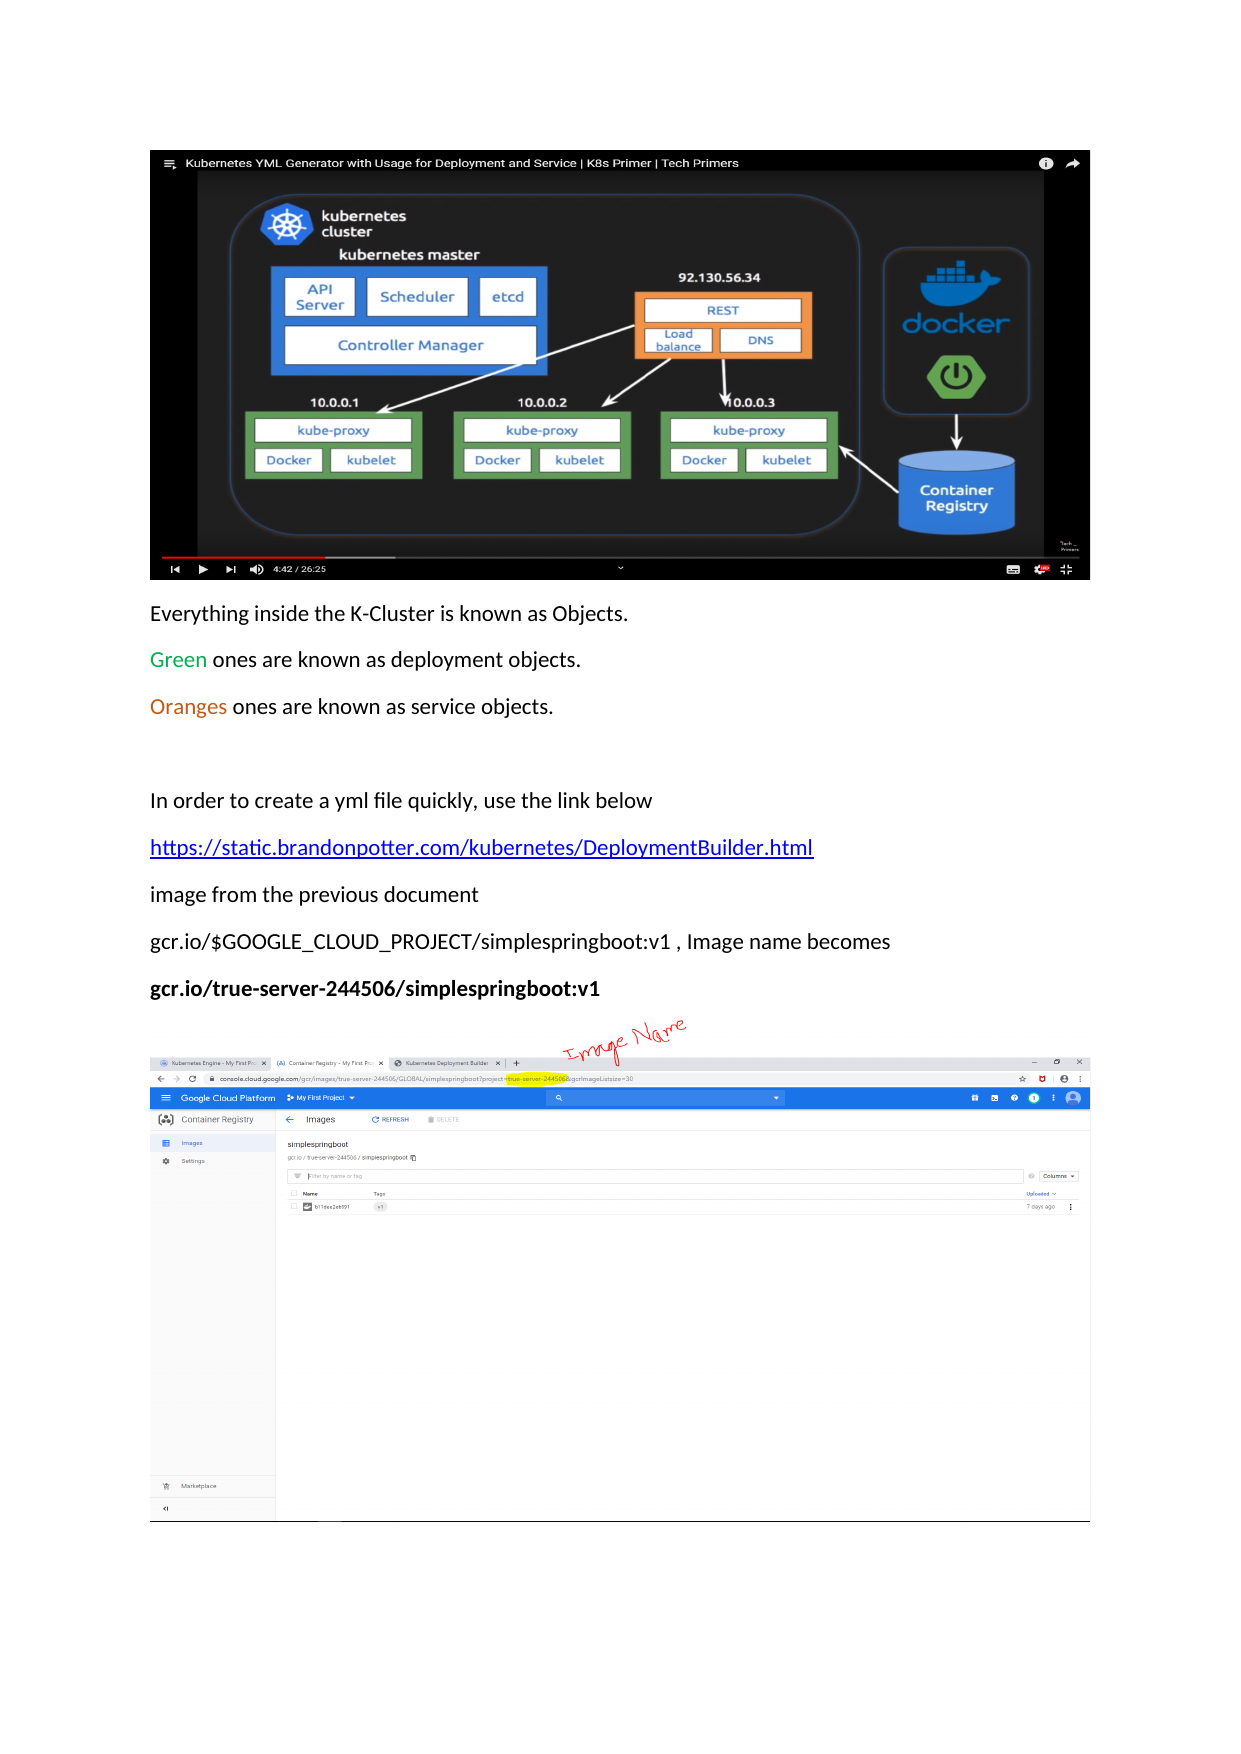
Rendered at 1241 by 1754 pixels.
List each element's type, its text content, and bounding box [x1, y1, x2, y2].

text gcr.io/$GOOGLE_CLOUD_PROJECT/simplespringboot:v1 , Image name becomes [150, 927, 1090, 955]
picture [150, 150, 1091, 580]
text gcr.io/true-server-244506/simplespringboot:v1 [150, 974, 1090, 1002]
text Green ones are known as deployment objects. [150, 646, 1090, 674]
text In order to create a yml file quickly, use the link below [150, 786, 1090, 814]
picture [150, 1020, 1091, 1522]
text Everything inside the K-Cluster is known as Objects. [150, 599, 1090, 627]
text Oranges ones are known as service objects. [150, 692, 1090, 721]
text image from the previous document [150, 880, 1090, 908]
text https://static.brandonpotter.com/kubernetes/DeploymentBuilder.html [150, 833, 1090, 861]
